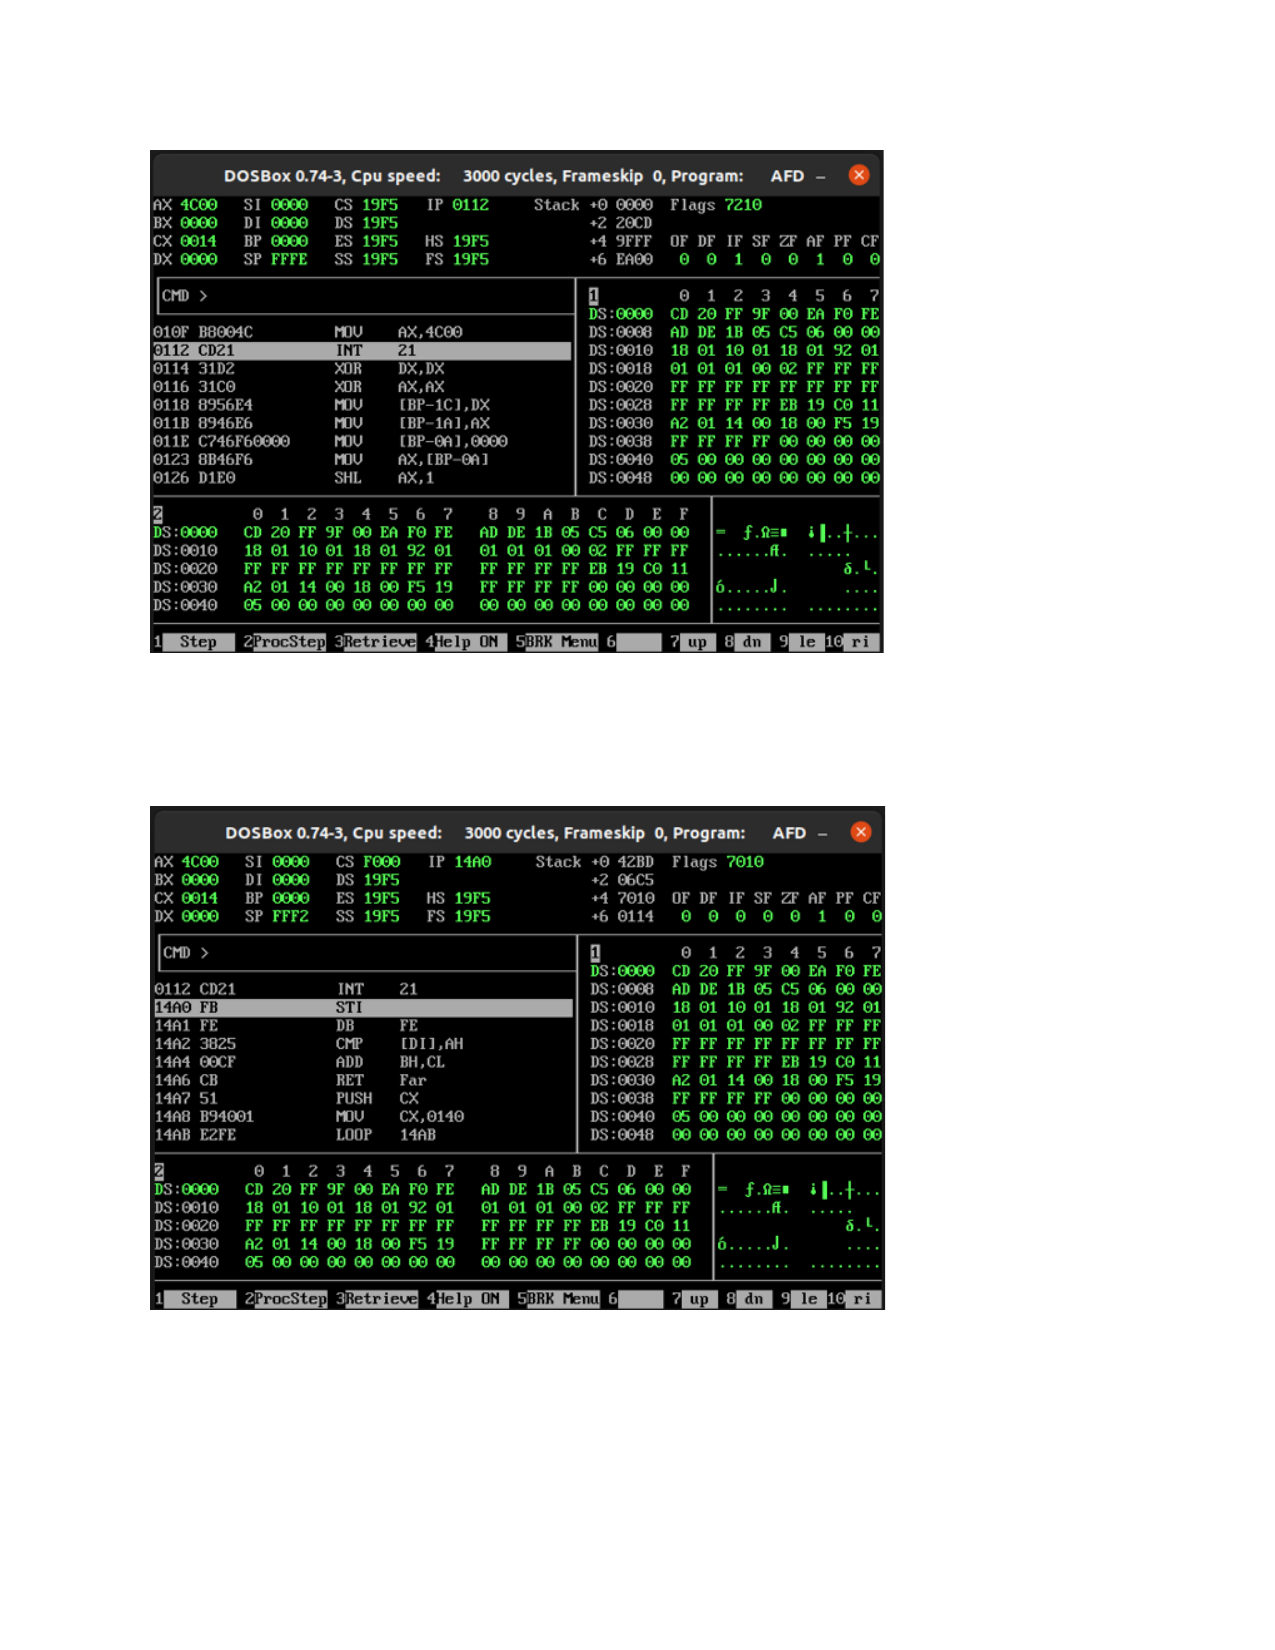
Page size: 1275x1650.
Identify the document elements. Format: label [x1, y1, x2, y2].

picture [150, 150, 884, 653]
picture [150, 806, 886, 1310]
